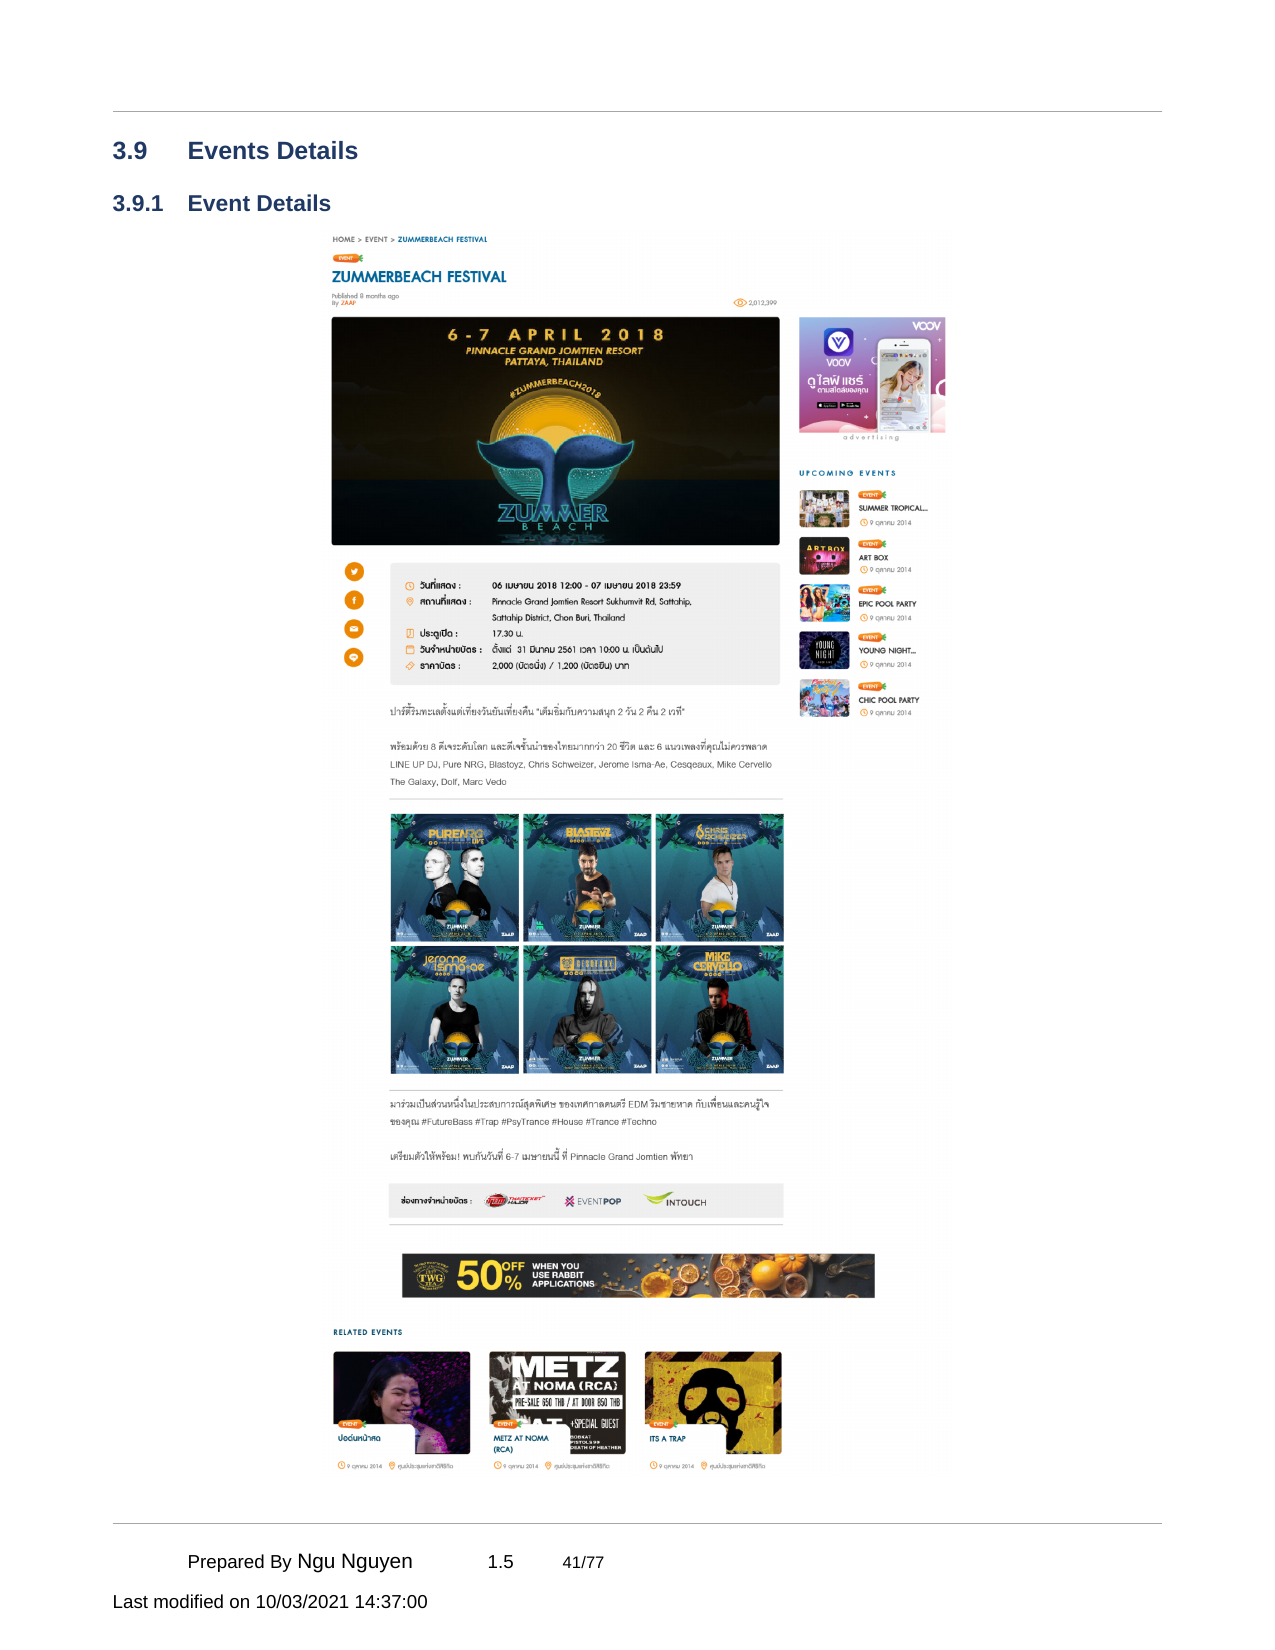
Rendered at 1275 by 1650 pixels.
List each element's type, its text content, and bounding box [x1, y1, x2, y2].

subtitle Event Details [112, 190, 1162, 216]
subtitle Events Details [112, 136, 1162, 165]
picture [321, 228, 954, 1477]
